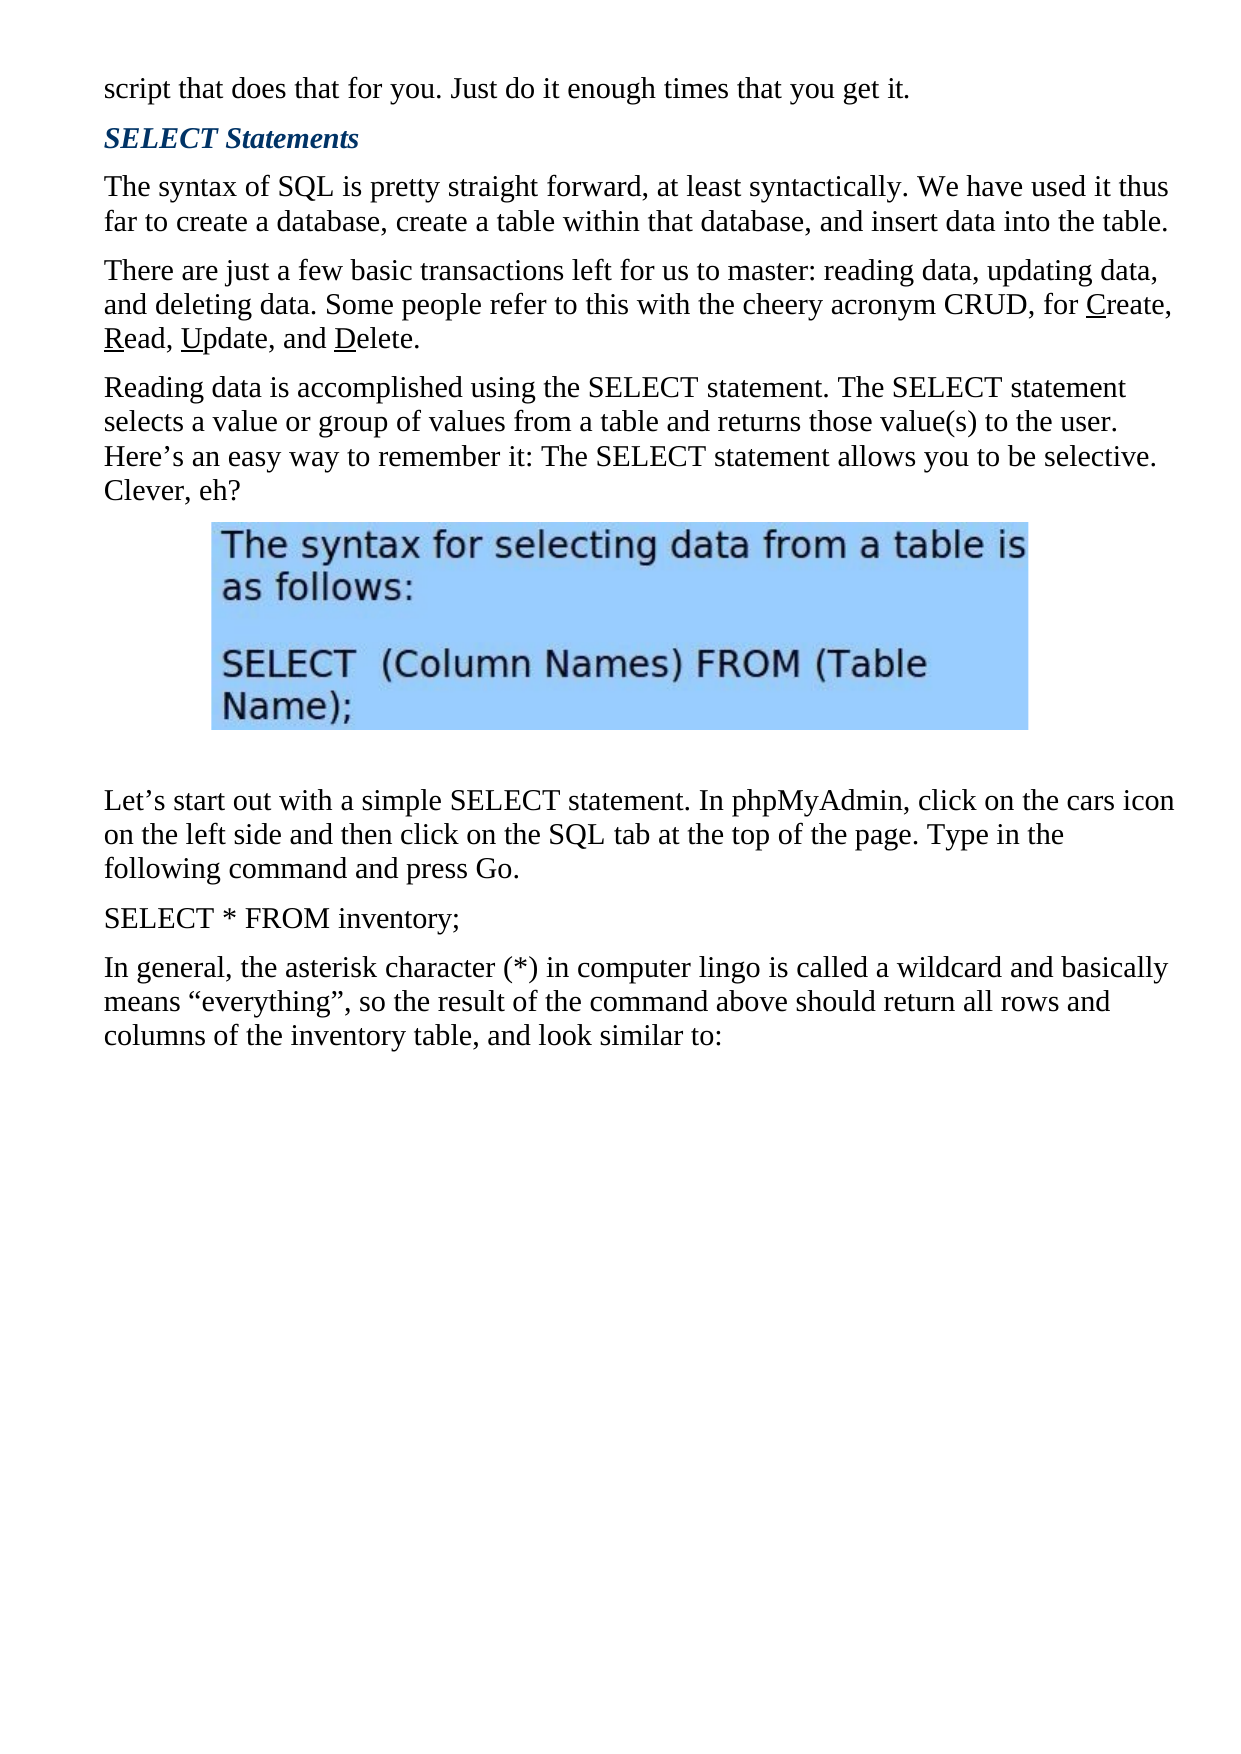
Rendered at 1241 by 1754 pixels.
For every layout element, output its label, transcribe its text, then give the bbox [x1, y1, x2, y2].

subtitle SELECT Statements [103, 120, 1178, 154]
text SELECT * FROM inventory; [103, 900, 1178, 935]
text script that does that for you. Just do it enough times that you get it. [103, 70, 1178, 105]
text There are just a few basic transactions left for us to master: reading data, updating data, and deleting data. Some people refer to this with the cheery acronym CRUD, for Create, Read, Update, and Delete. [103, 253, 1178, 355]
picture [211, 522, 1029, 730]
text The syntax of SQL is pretty straight forward, at least syntactically. We have used it thus far to create a database, create a table within that database, and insert data into the table. [103, 170, 1178, 238]
text Reading data is accomplished using the SELECT statement. The SELECT statement selects a value or group of values from a table and returns those value(s) to the user. Here’s an easy way to remember it: The SELECT statement allows you to be selective. Clever, eh? [103, 370, 1178, 506]
text In general, the asterisk character (*) in computer lingo is called a wildcard and basically means “everything”, so the result of the command above should return all rows and columns of the inventory table, and look similar to: [103, 950, 1178, 1052]
text Let’s start out with a simple SELECT statement. In phpMyAdmin, click on the cars icon on the left side and then click on the SQL tab at the top of the page. Type in the following command and press Go. [103, 783, 1178, 885]
